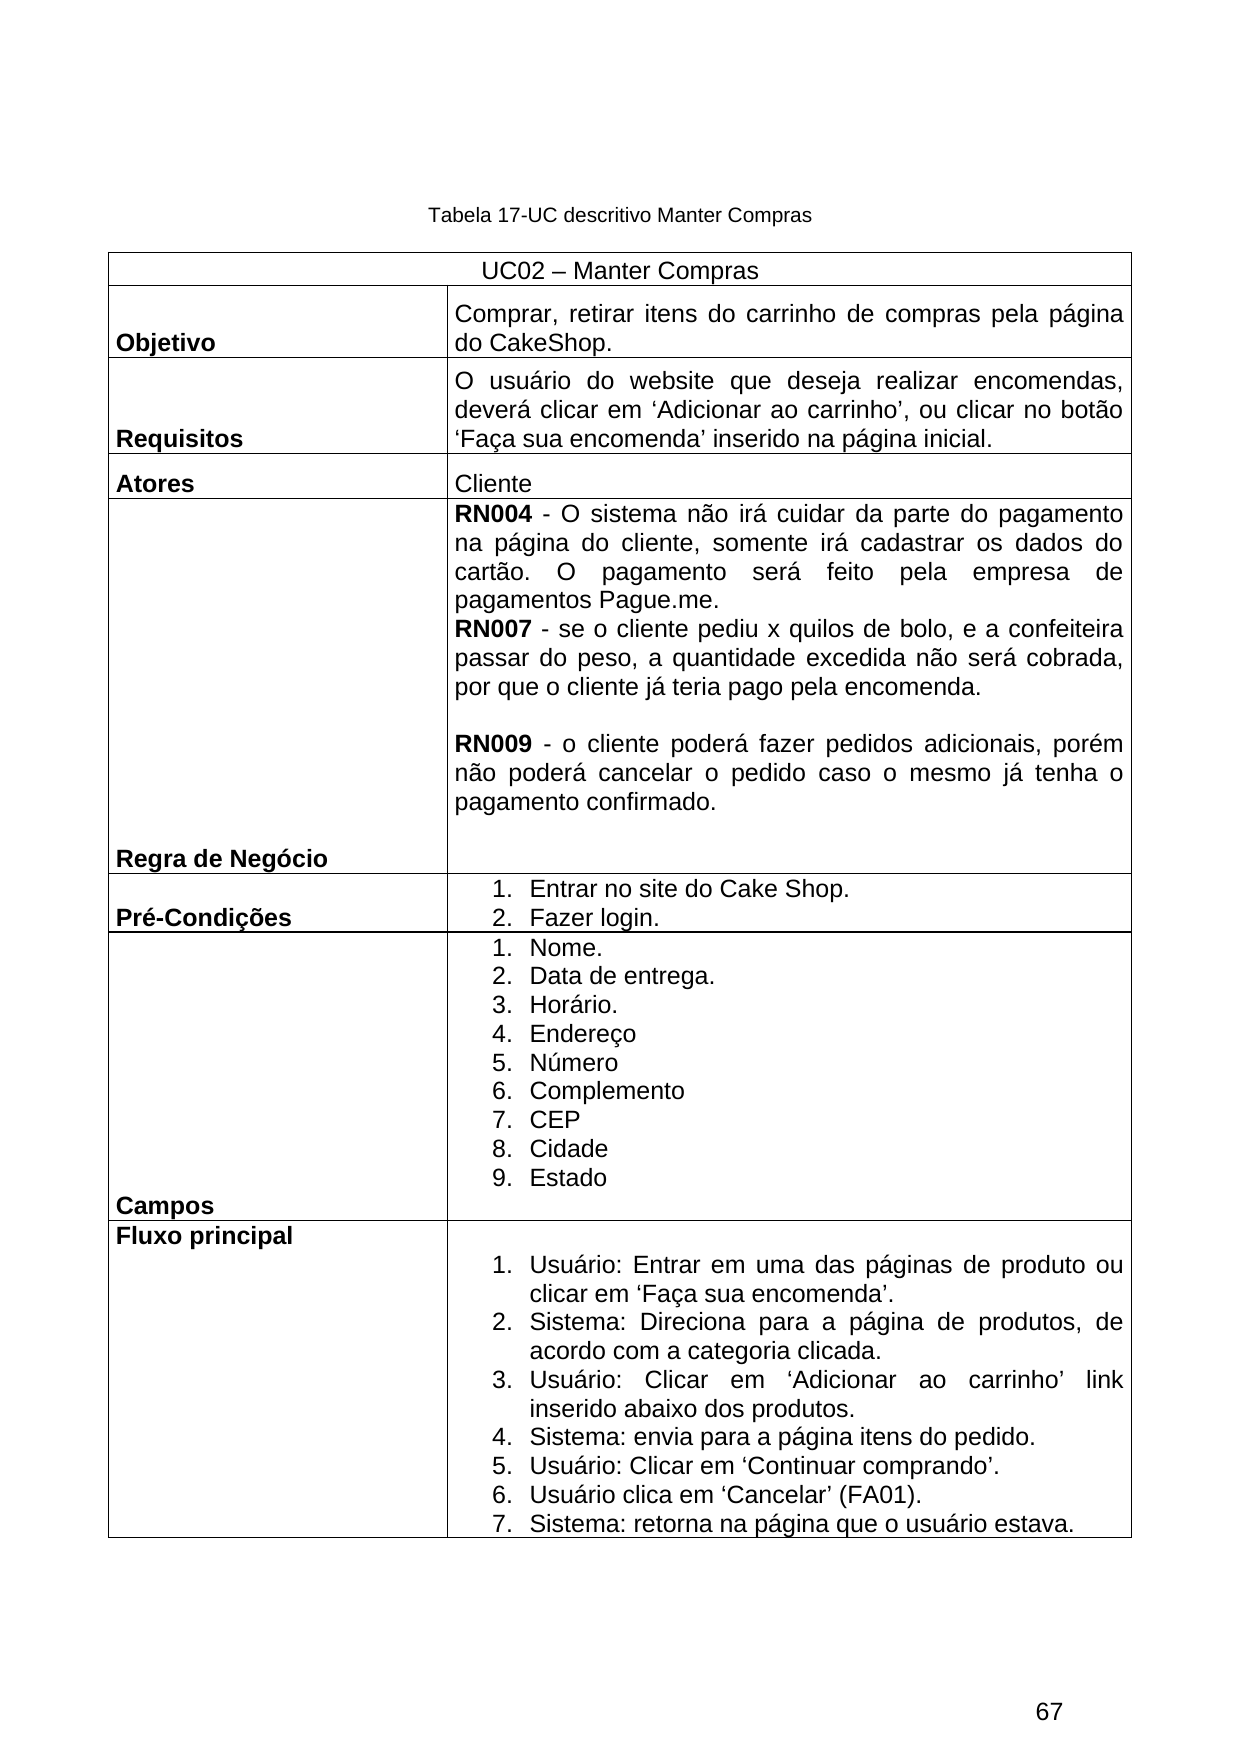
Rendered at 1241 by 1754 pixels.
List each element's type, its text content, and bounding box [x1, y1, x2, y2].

table_cell Pré-Condições [109, 874, 447, 931]
table_cell Requisitos [109, 358, 447, 453]
text Tabela 17-UC descritivo Manter Compras [177, 203, 1063, 227]
table_cell Campos [109, 933, 447, 1220]
table_cell Atores [109, 454, 447, 498]
table_cell Entrar no site do Cake Shop. Fazer login. [448, 874, 1131, 931]
table_header UC02 – Manter Compras [109, 253, 1131, 284]
table_cell O usuário do website que deseja realizar encomendas, deverá clicar em ‘Adicionar ao carrinho’, ou clicar no botão ‘Faça sua encomenda’ inserido na página inicial. [448, 358, 1131, 453]
table_cell Nome. Data de entrega. Horário. Endereço Número Complemento CEP Cidade Estado [448, 933, 1131, 1220]
table_cell Comprar, retirar itens do carrinho de compras pela página do CakeShop. [448, 286, 1131, 357]
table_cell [448, 1221, 1131, 1537]
table_cell RN004 - O sistema não irá cuidar da parte do pagamento na página do cliente, somente irá cadastrar os dados do cartão. O pagamento será feito pela empresa de pagamentos Pague.me. RN007 - se o cliente pediu x quilos de bolo, e a confeiteira passar do peso, a quantidade excedida não será cobrada, por que o cliente já teria pago pela encomenda. RN009 - o cliente poderá fazer pedidos adicionais, porém não poderá cancelar o pedido caso o mesmo já tenha o pagamento confirmado. [448, 499, 1131, 873]
table_cell Fluxo principal [109, 1221, 447, 1537]
table_cell Objetivo [109, 286, 447, 357]
table_cell Cliente [448, 454, 1131, 498]
table_cell Regra de Negócio [109, 499, 447, 873]
